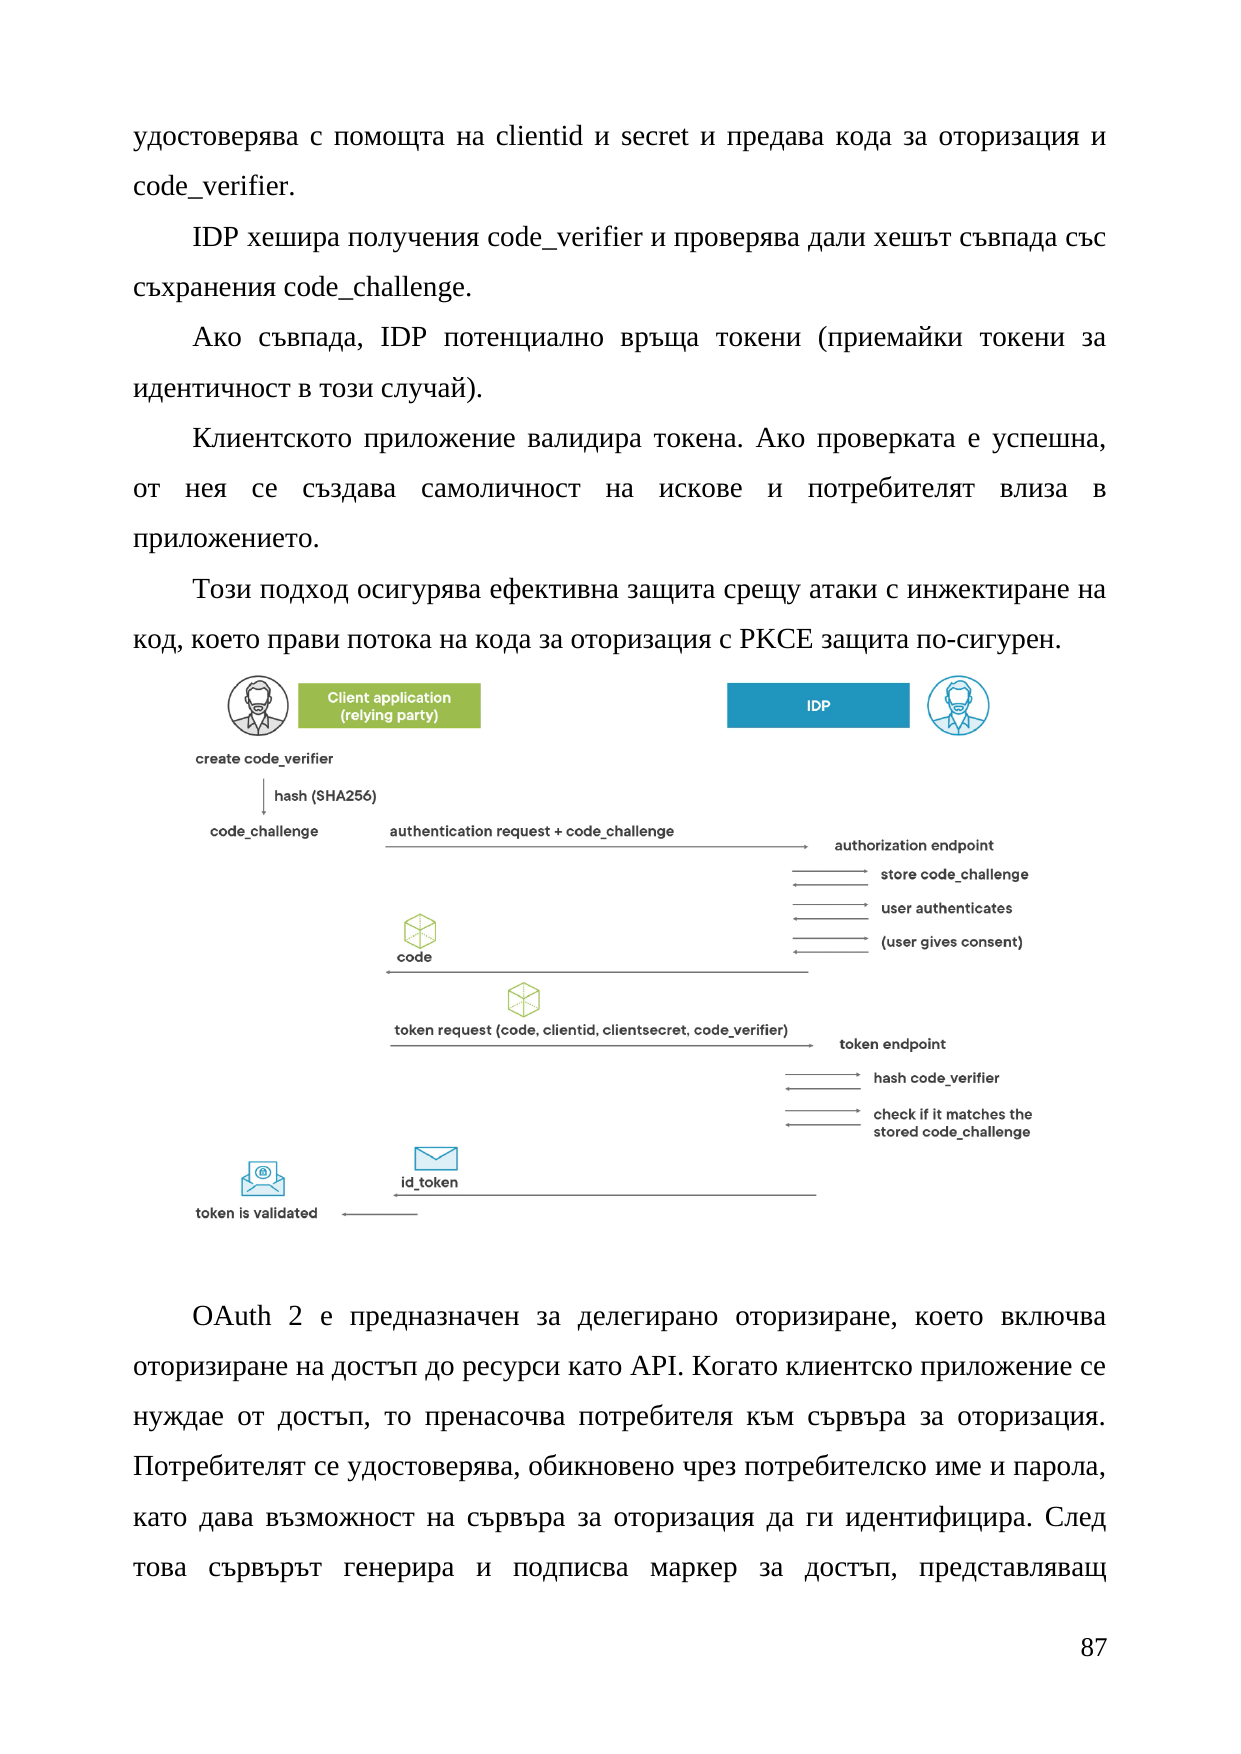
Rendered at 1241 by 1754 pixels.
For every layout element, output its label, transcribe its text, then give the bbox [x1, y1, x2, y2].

text IDP хешира получения code_verifier и проверява дали хешът съвпада със съхранения code_challenge. [133, 219, 1107, 303]
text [133, 1298, 1107, 1583]
text Този подход осигурява ефективна защита срещу атаки с инжектиране на код, което прави потока на кода за оторизация с PKCE защита по-сигурен. [133, 571, 1107, 655]
text Клиентското приложение валидира токена. Ако проверката е успешна, от нея се създава самоличност на искове и потребителят влиза в приложението. [133, 420, 1107, 554]
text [133, 118, 1107, 202]
picture [192, 671, 1049, 1231]
text Ако съвпада, IDP потенциално връща токени (приемайки токени за идентичност в този случай). [133, 319, 1107, 403]
